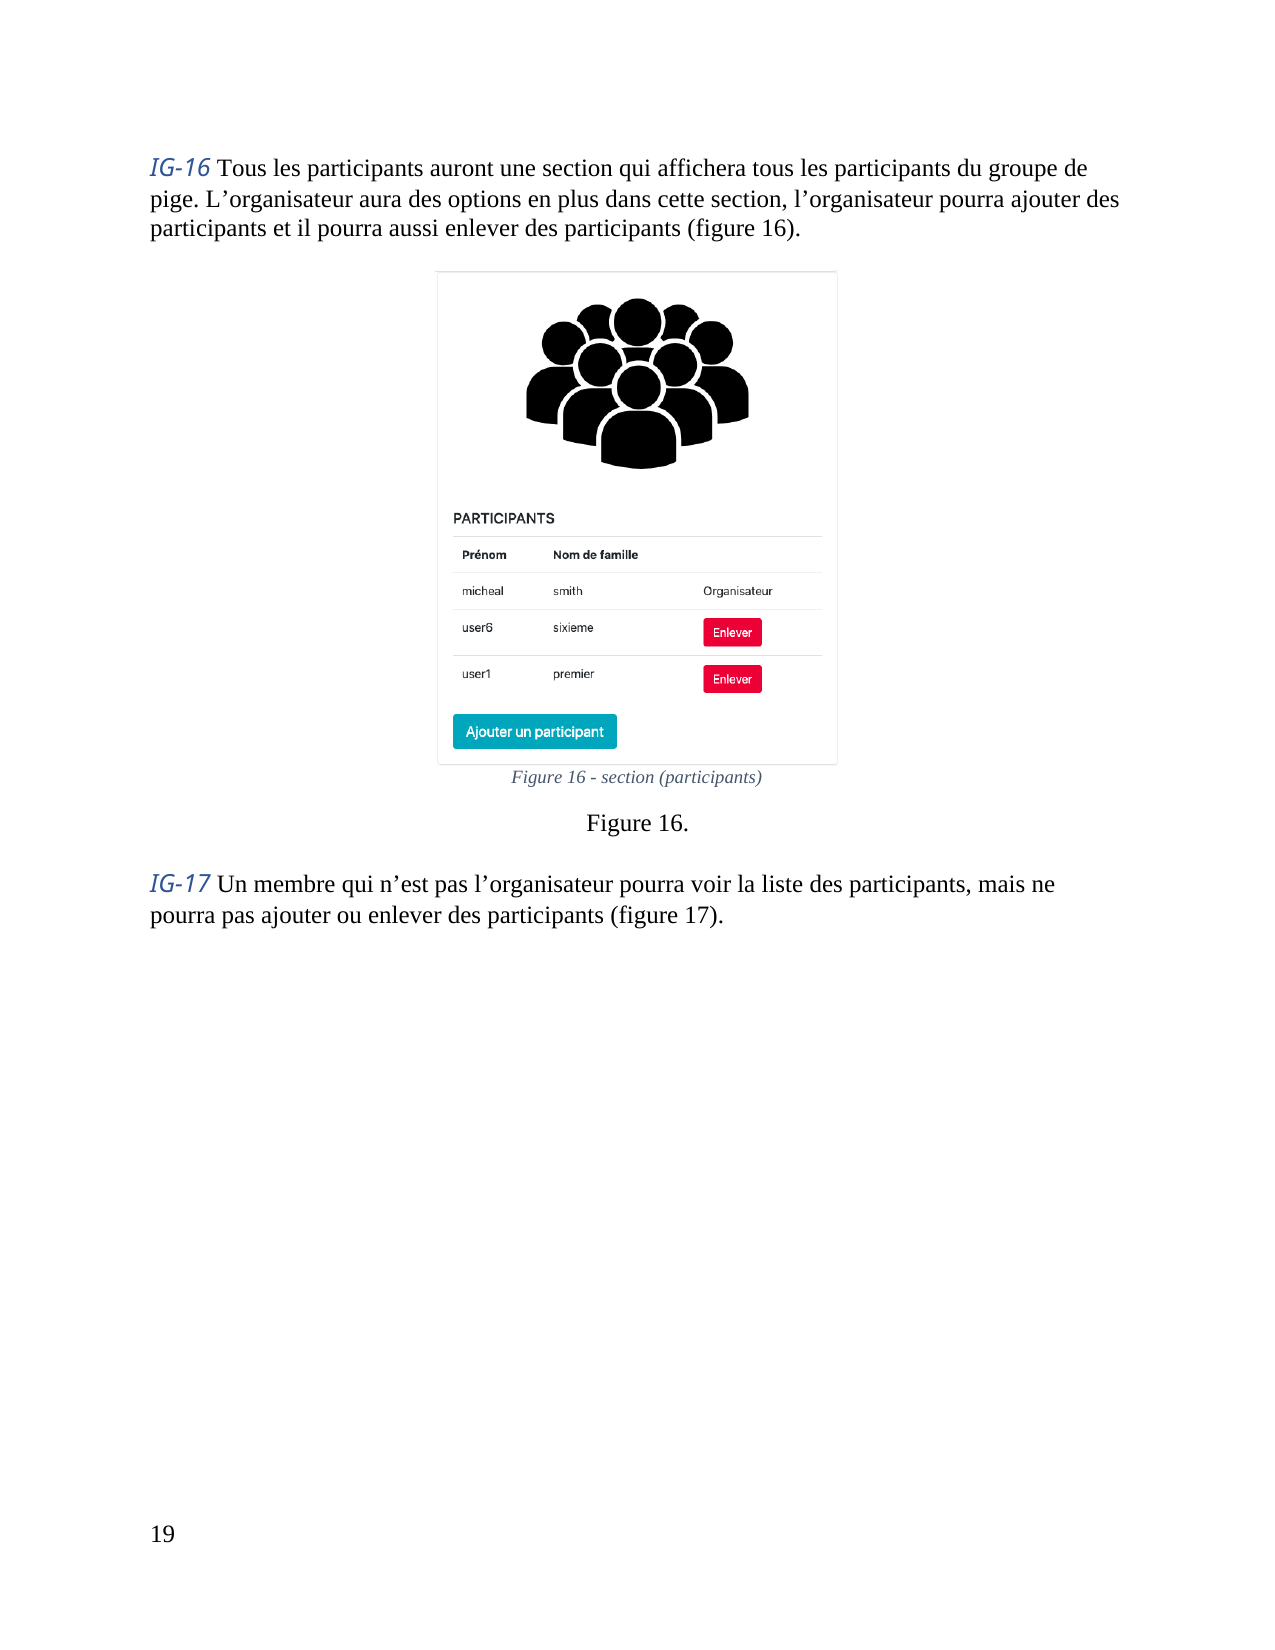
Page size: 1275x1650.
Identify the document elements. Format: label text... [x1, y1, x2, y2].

picture [435, 270, 840, 766]
text IG-17 Un membre qui n’est pas l’organisateur pourra voir la liste des participants, mais ne pourra pas ajouter ou enlever des participants (figure 17). [150, 866, 1125, 929]
text Figure 16. [150, 808, 1125, 837]
text IG-16 Tous les participants auront une section qui affichera tous les participants du groupe de pige. L’organisateur aura des options en plus dans cette section, l’organisateur pourra ajouter des participants et il pourra aussi enlever des participants (figure 16). [150, 150, 1125, 242]
text Figure 16 - section (participants) [150, 766, 1125, 787]
